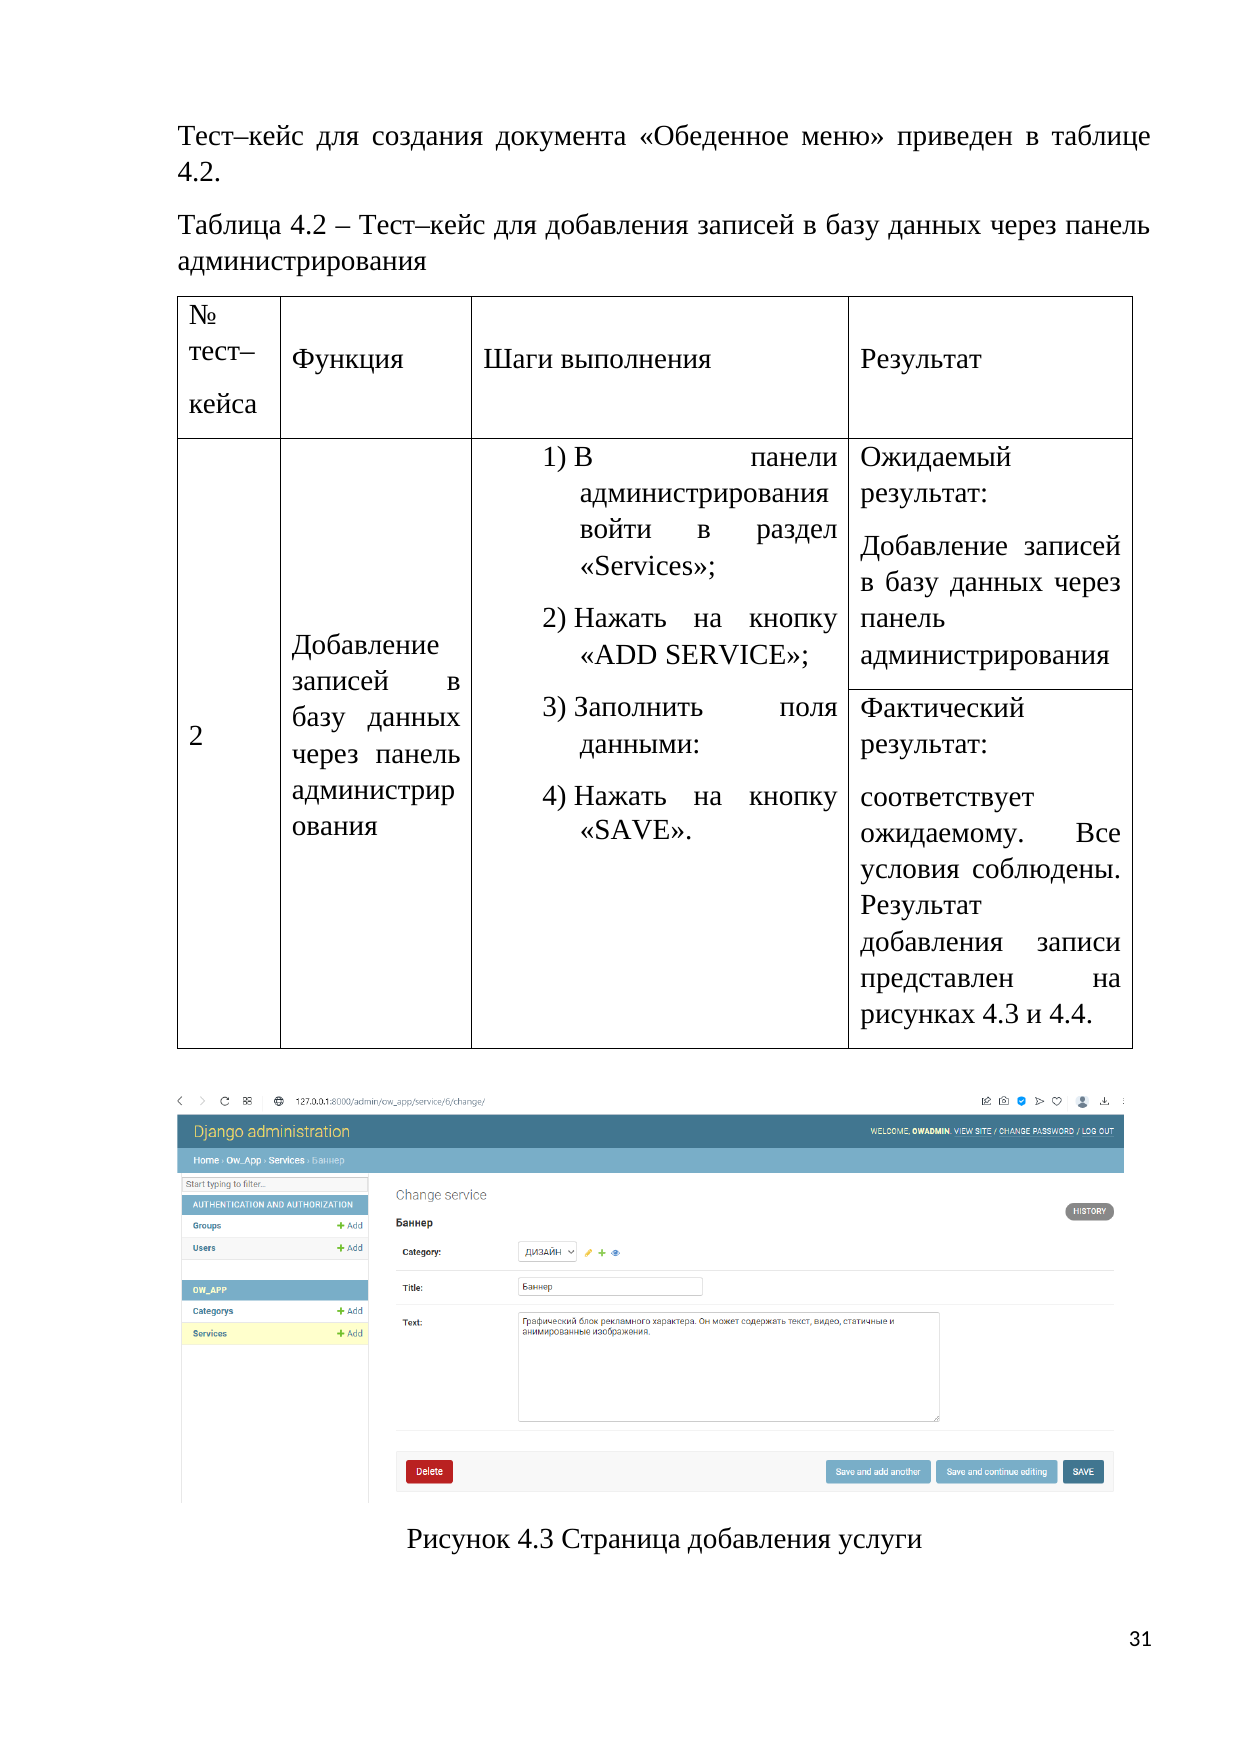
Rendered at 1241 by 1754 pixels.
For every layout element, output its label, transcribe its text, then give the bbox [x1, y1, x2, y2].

text Тест–кейс для создания документа «Обеденное меню» приведен в таблице 4.2. [177, 118, 1152, 188]
table_cell Добавление записей в базу данных через панель администрирования [281, 439, 471, 1048]
table_cell В панели администрирования войти в раздел «Services»; Нажать на кнопку «ADD SERVICE»; Заполнить поля данными: Нажать на кнопку «SAVE». [472, 439, 848, 1048]
text Рисунок 4.3 Страница добавления услуги [177, 1521, 1152, 1555]
table_header № тест– кейса [178, 297, 280, 438]
text Таблица 4.2 – Тест–кейс для добавления записей в базу данных через панель администрирования [177, 207, 1152, 277]
table_header Результат [849, 297, 1132, 438]
table_cell Ожидаемый результат: Добавление записей в базу данных через панель администрирования [849, 439, 1132, 689]
picture [177, 1096, 1124, 1503]
table_header Шаги выполнения [472, 297, 848, 438]
table_cell Фактический результат: соответствует ожидаемому. Все условия соблюдены. Результат добавления записи представлен на рисунках 4.3 и 4.4. [849, 690, 1132, 1048]
table_cell 2 [178, 439, 280, 1048]
table_header Функция [281, 297, 471, 438]
